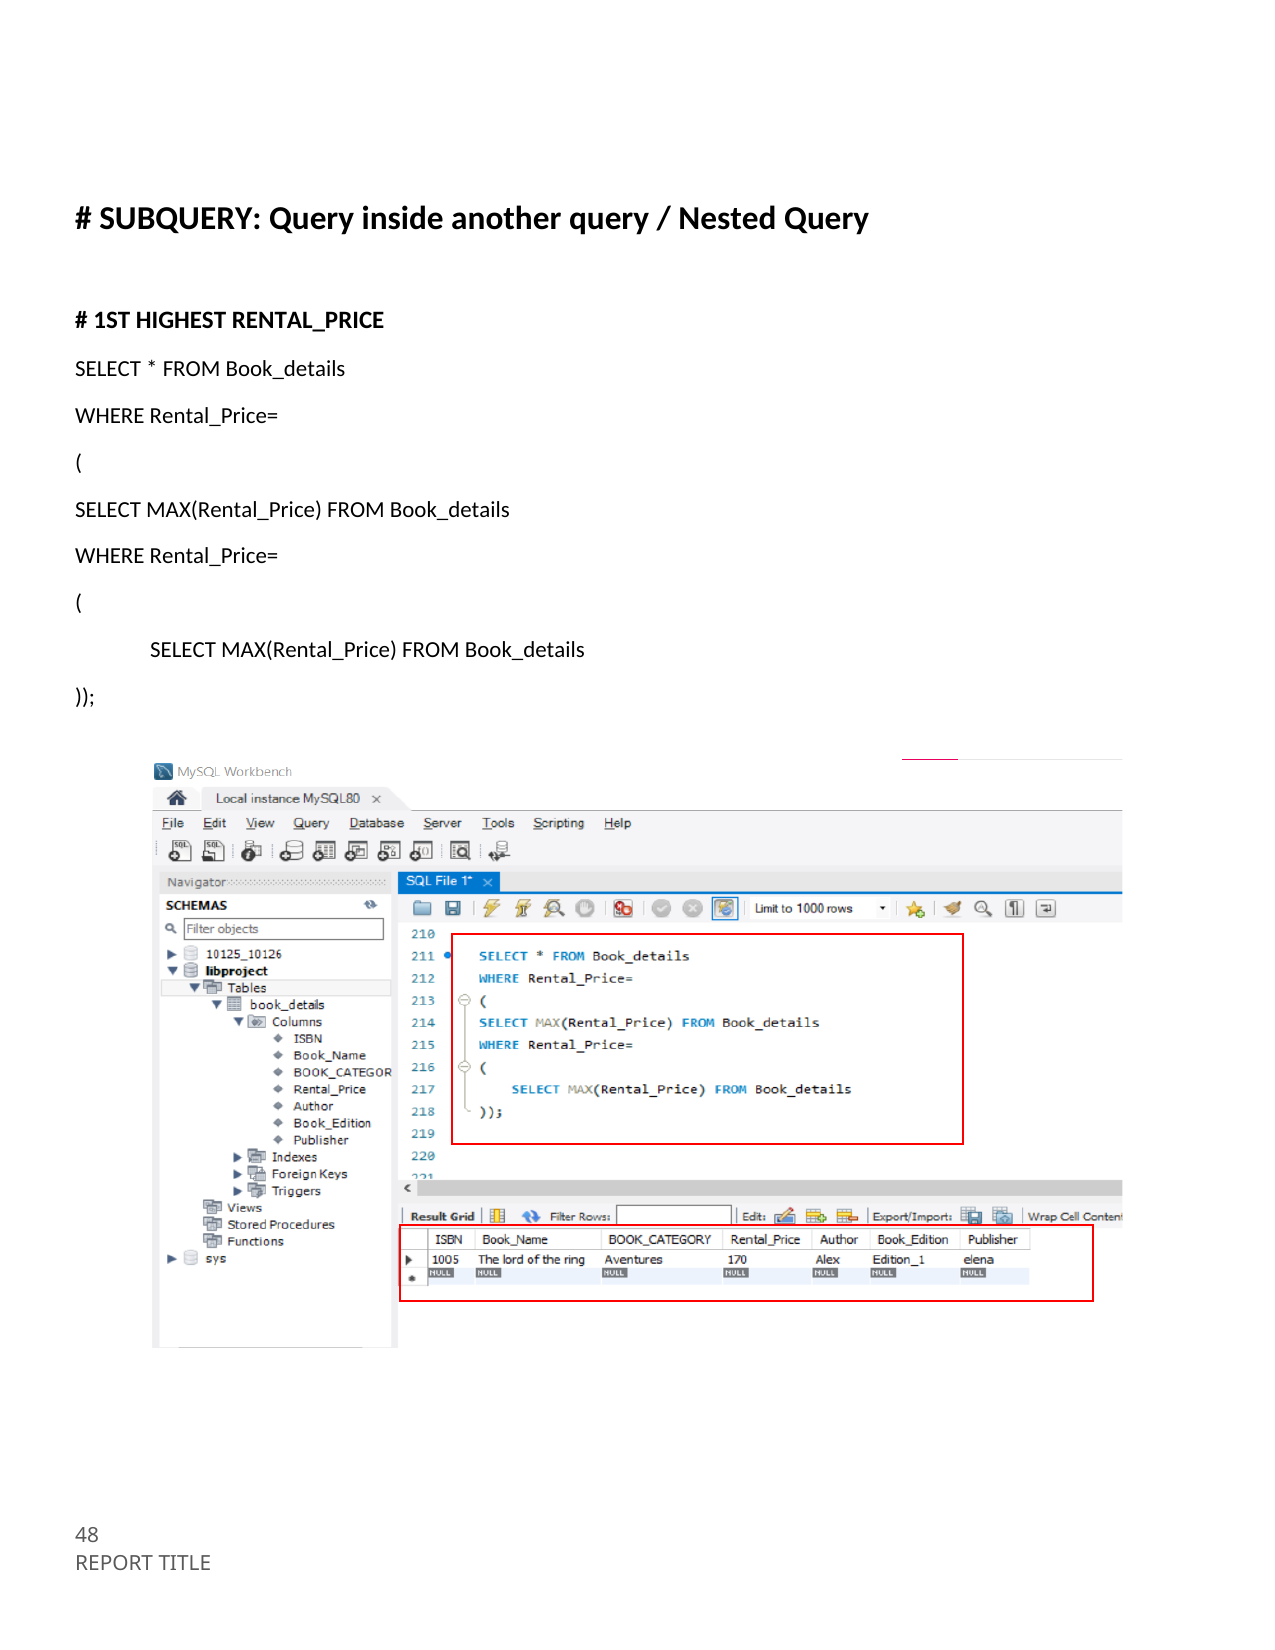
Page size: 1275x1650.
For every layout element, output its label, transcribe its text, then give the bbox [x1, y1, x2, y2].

text # SUBQUERY: Query inside another query / Nested Query [75, 197, 1200, 238]
text # 1ST HIGHEST RENTAL_PRICE [75, 304, 1200, 335]
text ( [75, 588, 1200, 617]
picture [152, 759, 1123, 1348]
text SELECT * FROM Book_details [75, 354, 1200, 382]
text WHERE Rental_Price= [75, 401, 1200, 429]
text ( [75, 448, 1200, 476]
text )); [75, 682, 1200, 710]
text SELECT MAX(Rental_Price) FROM Book_details [75, 495, 1200, 523]
text WHERE Rental_Price= [75, 542, 1200, 570]
text SELECT MAX(Rental_Price) FROM Book_details [75, 635, 1200, 663]
